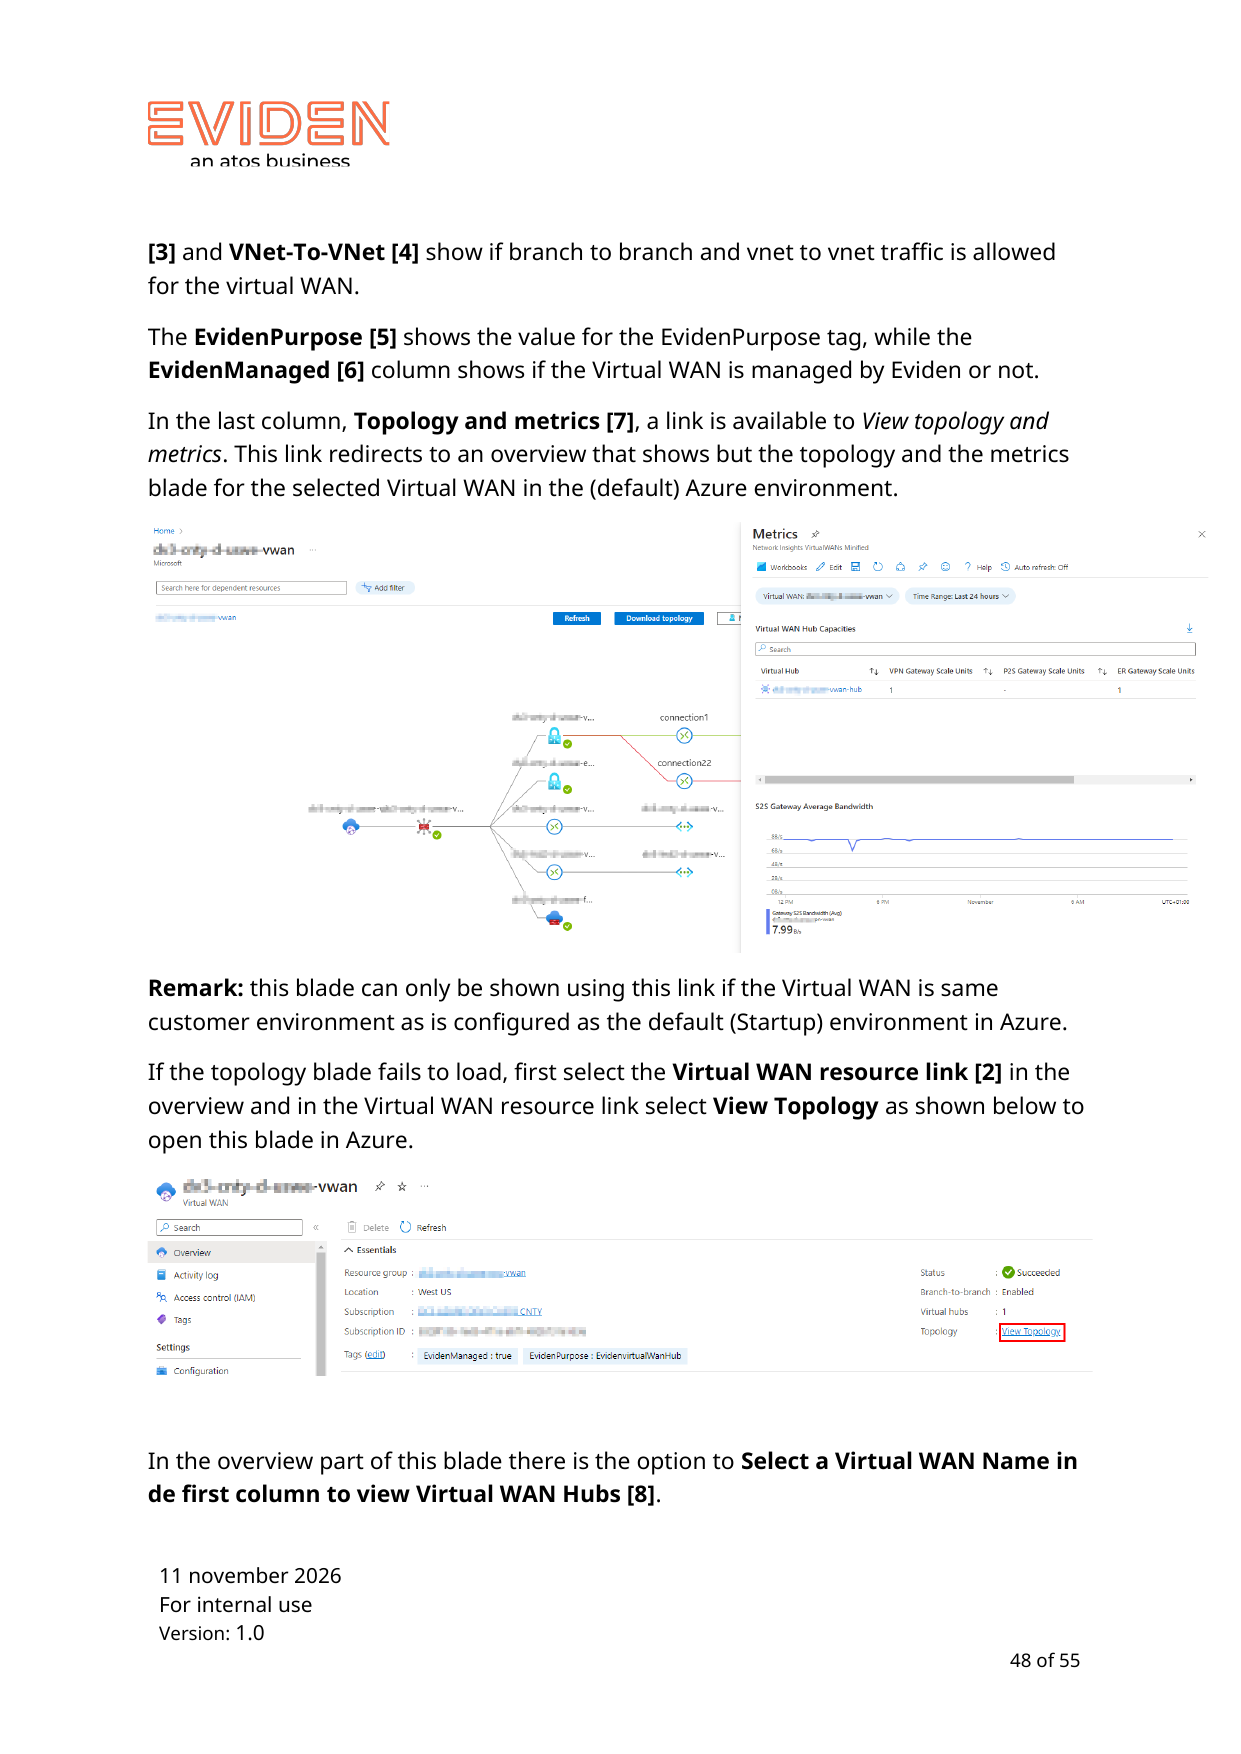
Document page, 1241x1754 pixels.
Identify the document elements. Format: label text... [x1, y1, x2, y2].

text Remark: this blade can only be shown using this link if the Virtual WAN is same customer environment as is configured as the default (Startup) environment in Azure. [148, 972, 1093, 1037]
picture [147, 101, 390, 167]
text The EvidenPurpose [5] shows the value for the EvidenPurpose tag, while the EvidenManaged [6] column shows if the Virtual WAN is managed by Eviden or not. [148, 320, 1093, 385]
picture [147, 522, 1209, 953]
text If the topology blade fails to load, first select the Virtual WAN resource link [2] in the overview and in the Virtual WAN resource link select View Topology as shown below to open this blade in Azure. [148, 1056, 1093, 1155]
text In the overview part of this blade there is the option to Select a Virtual WAN Name in de first column to view Virtual WAN Hubs [8]. [148, 1445, 1093, 1510]
picture [147, 1174, 1093, 1376]
text In the last column, Topology and metrics [7], a link is available to View topology and metrics. This link redirects to an overview that shows but the topology and the metrics blade for the selected Virtual WAN in the (default) Azure environment. [148, 404, 1093, 503]
